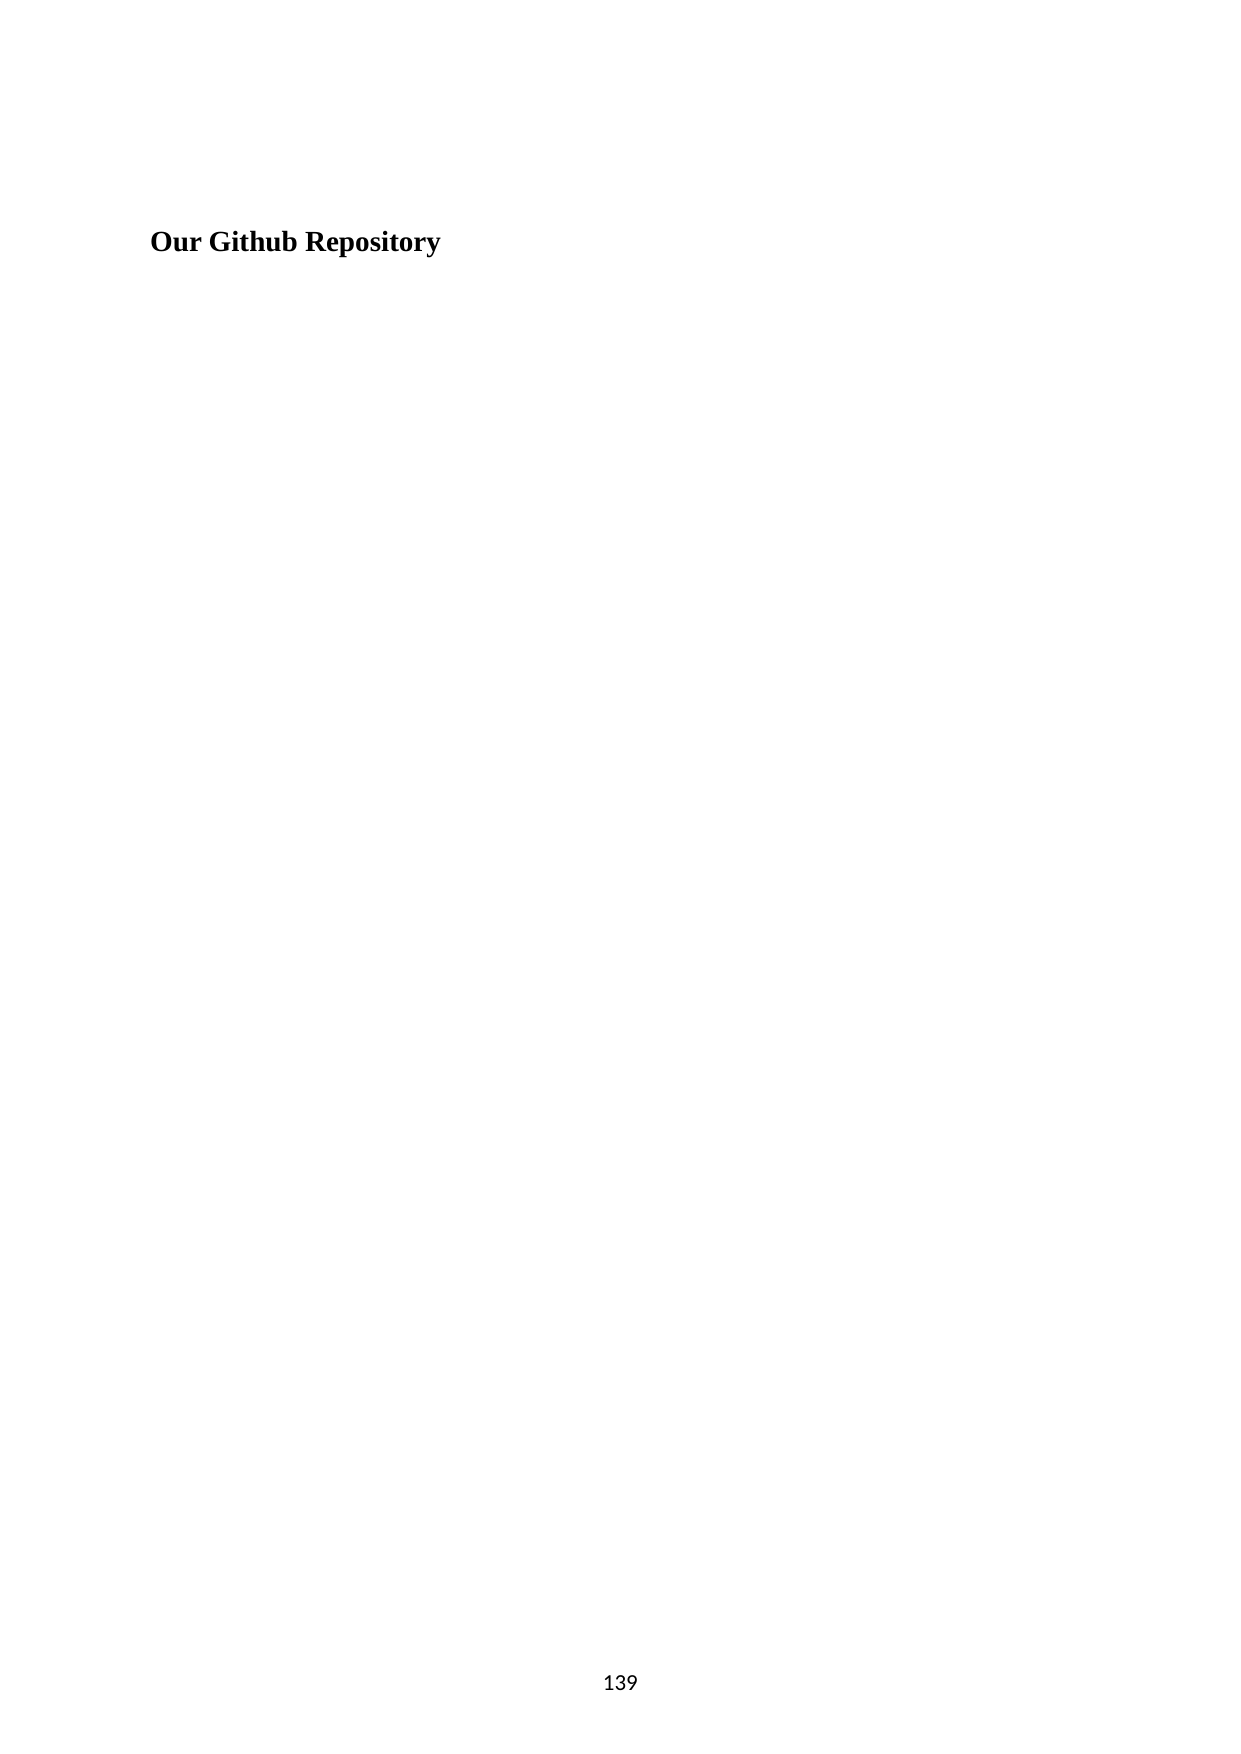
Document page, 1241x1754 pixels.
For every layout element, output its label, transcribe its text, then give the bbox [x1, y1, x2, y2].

text Our Github Repository [150, 224, 1090, 258]
